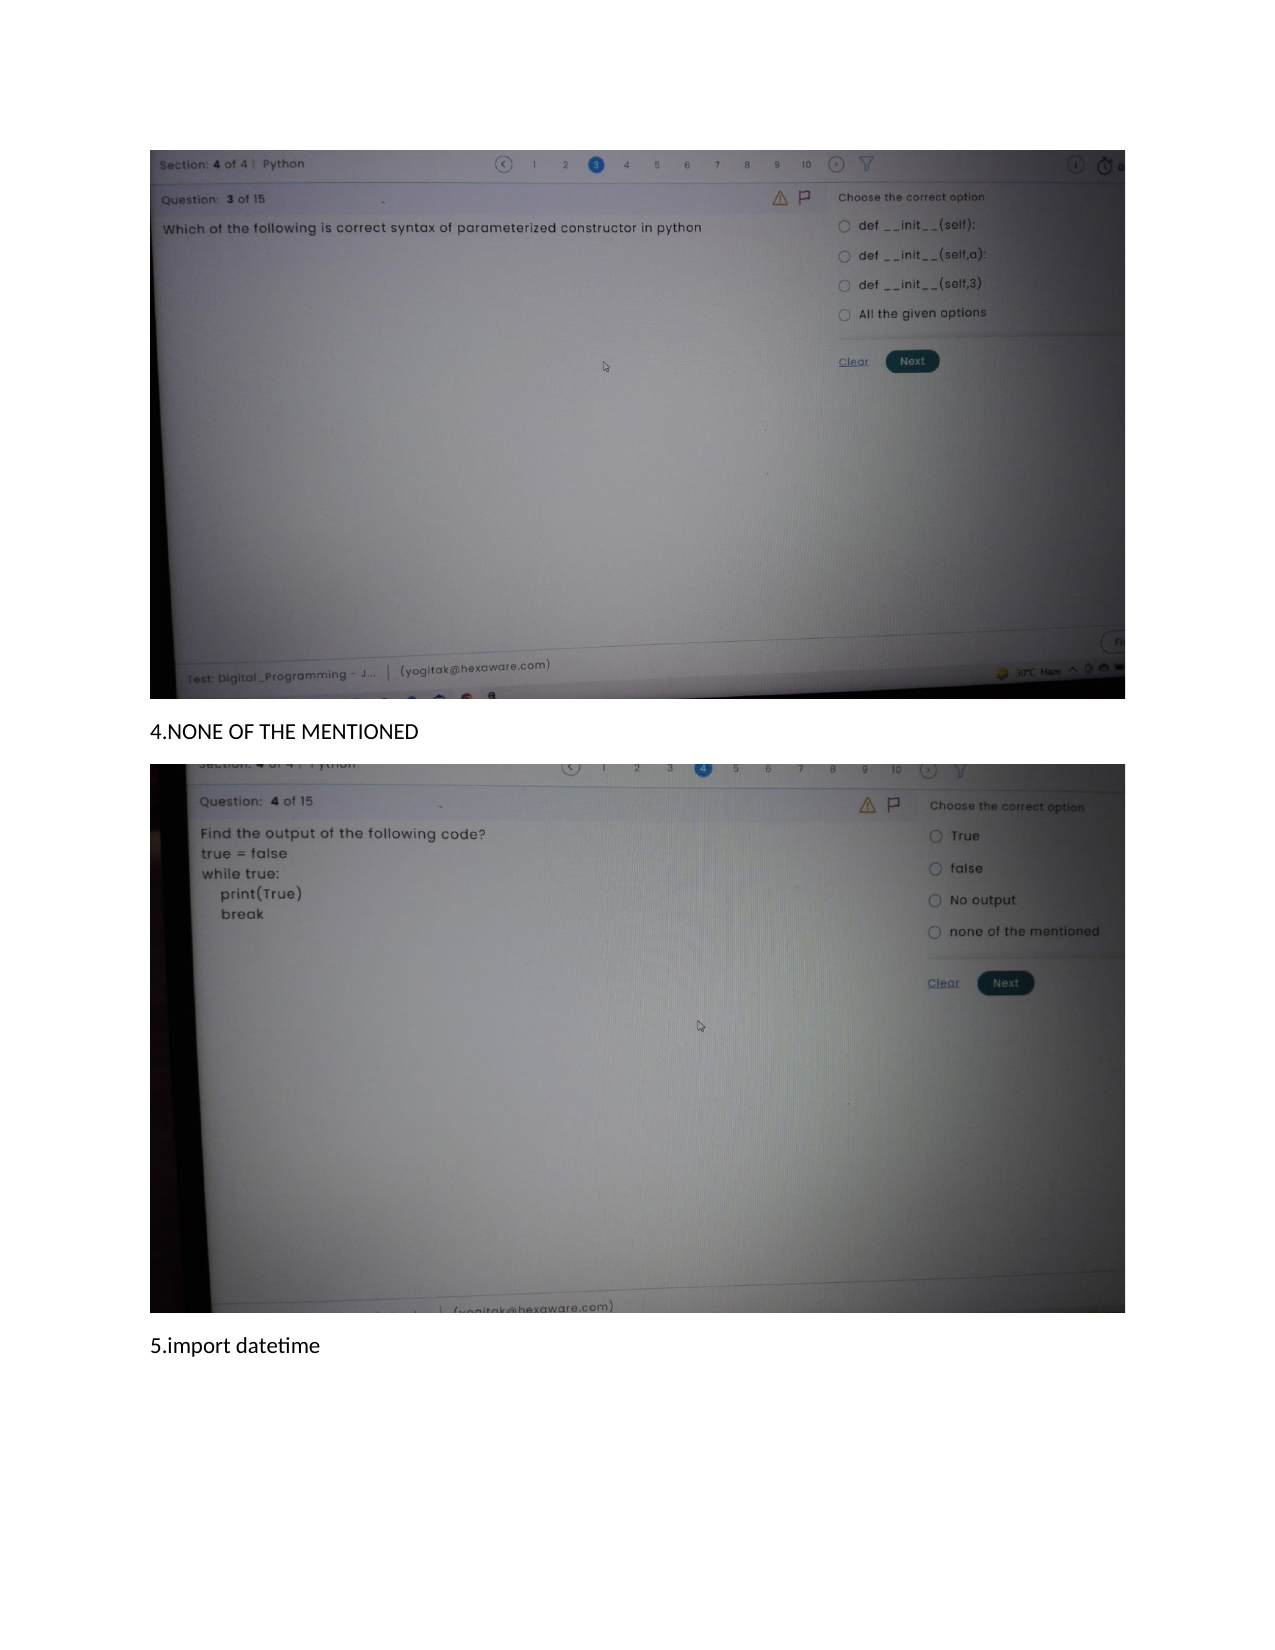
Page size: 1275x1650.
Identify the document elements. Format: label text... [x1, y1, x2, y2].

text 5.import datetime [150, 1331, 1125, 1359]
picture [150, 150, 1125, 699]
text 4.NONE OF THE MENTIONED [150, 717, 1125, 745]
picture [150, 764, 1125, 1313]
